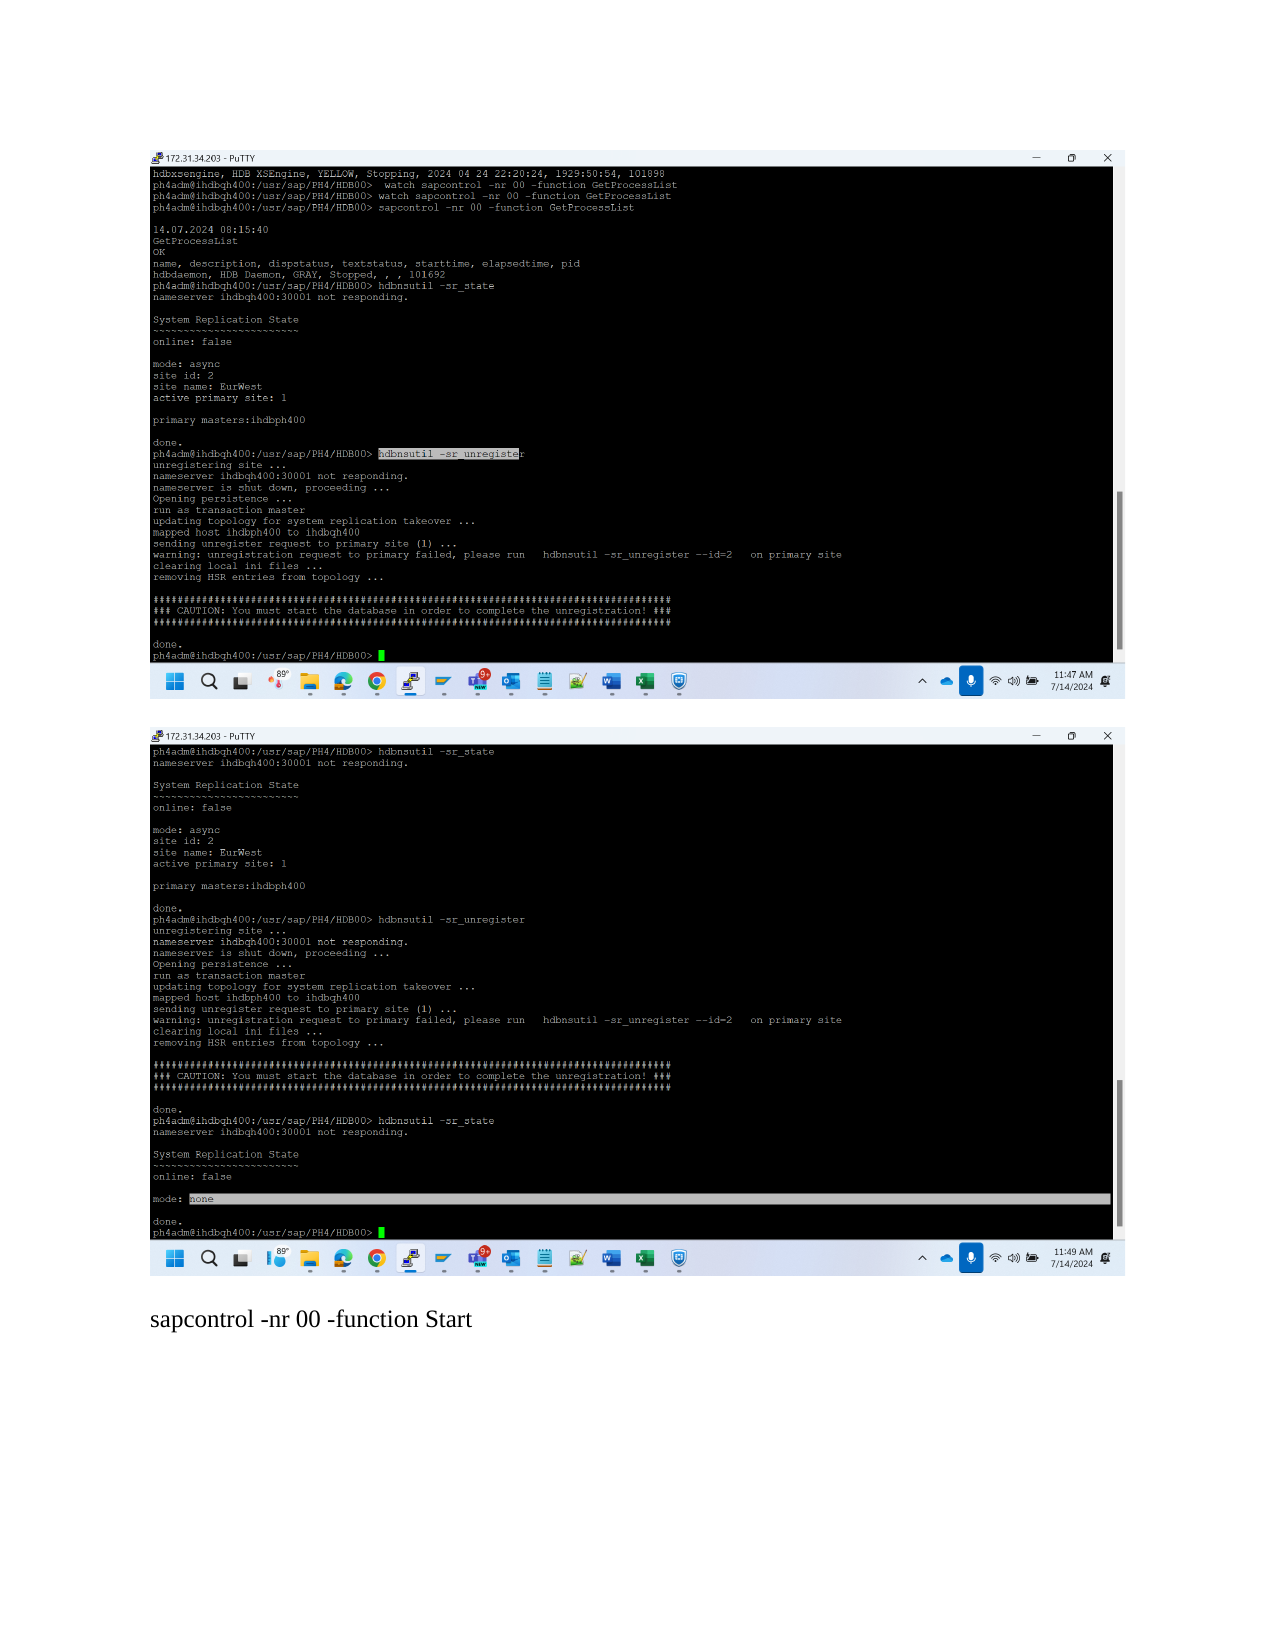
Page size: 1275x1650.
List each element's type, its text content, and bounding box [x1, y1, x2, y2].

picture [150, 150, 1125, 699]
text sapcontrol -nr 00 -function Start [150, 1304, 1125, 1333]
picture [150, 727, 1125, 1276]
